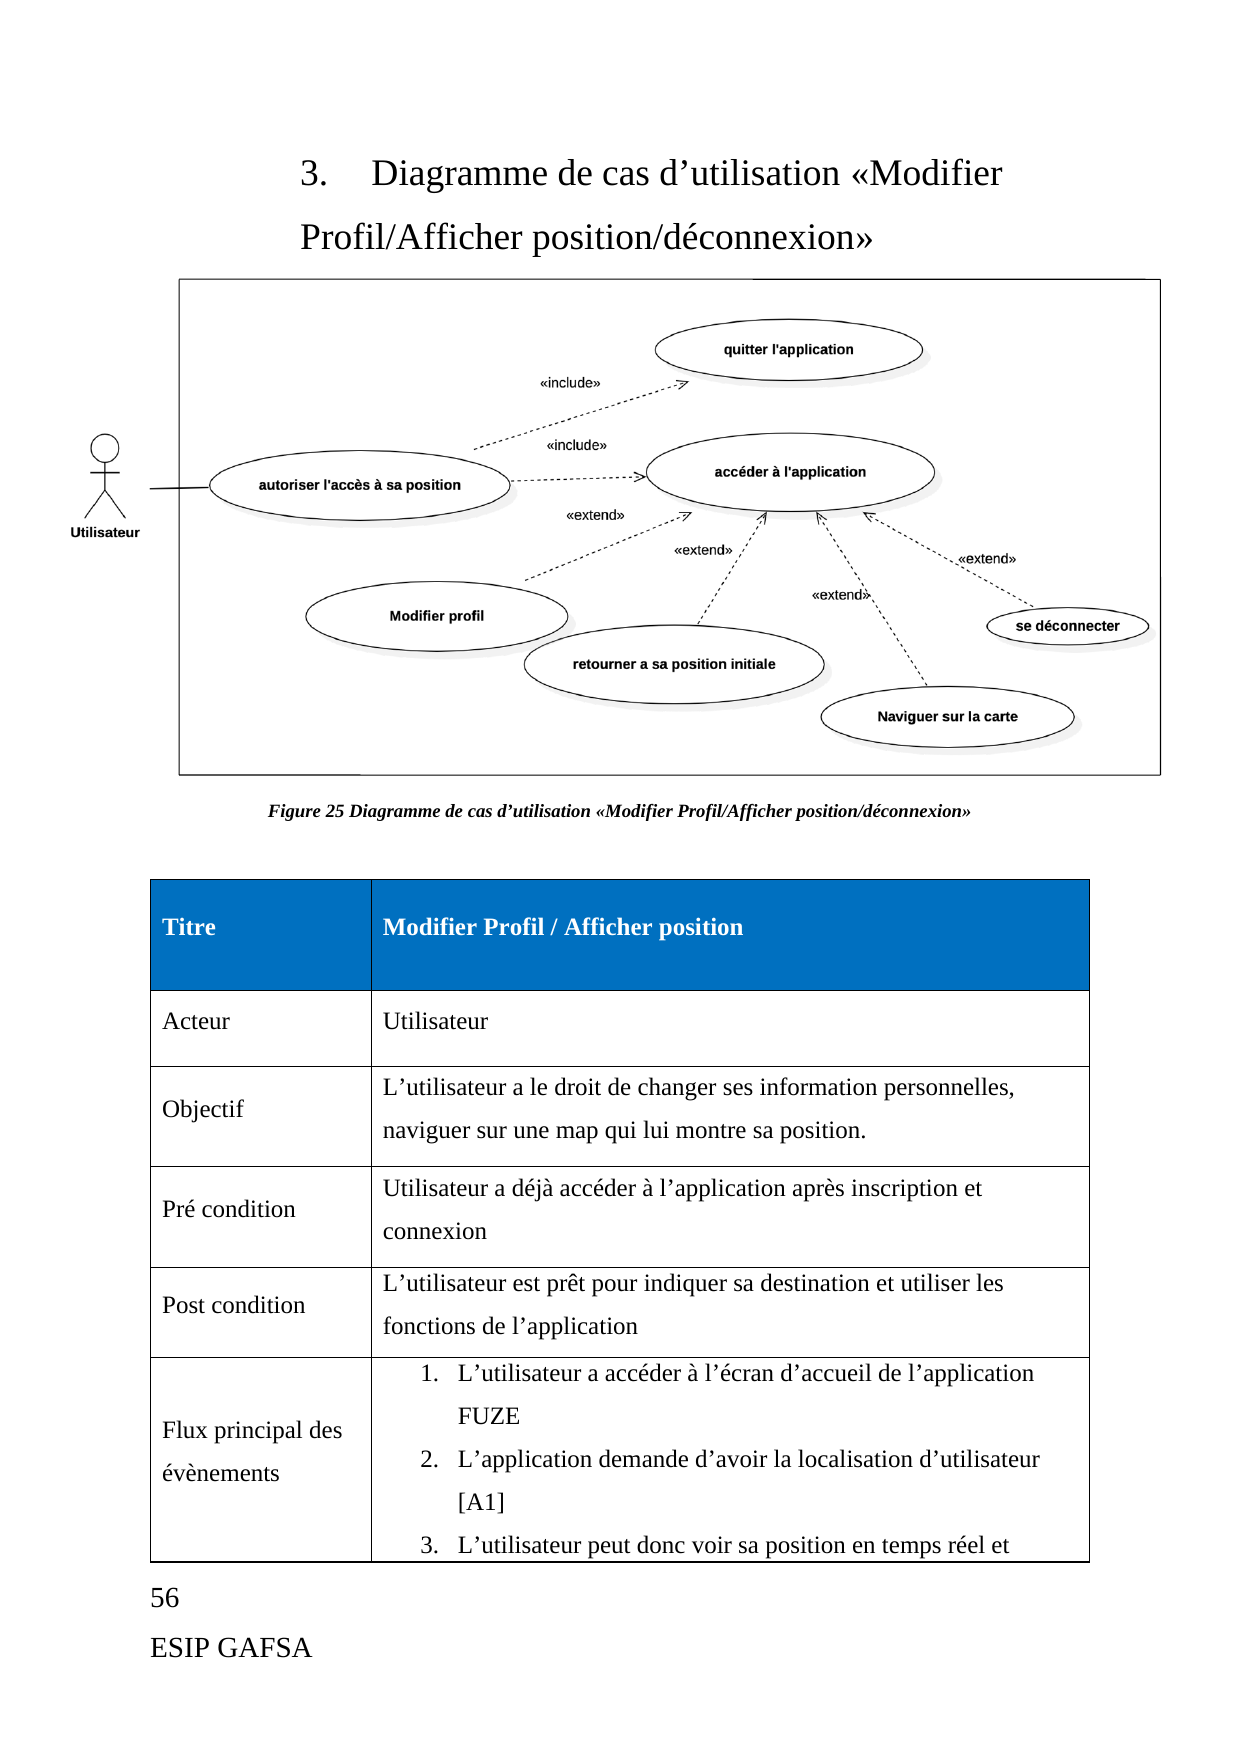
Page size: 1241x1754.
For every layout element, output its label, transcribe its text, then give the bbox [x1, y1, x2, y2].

table_header Modifier Profil / Afficher position [372, 880, 1089, 990]
table_header Titre [151, 880, 371, 990]
picture [180, 308, 1159, 774]
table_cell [372, 1358, 1089, 1561]
table_cell Acteur [151, 991, 371, 1066]
table_cell L’utilisateur a le droit de changer ses information personnelles, naviguer sur une map qui lui montre sa position. [372, 1067, 1089, 1166]
subtitle Diagramme de cas d’utilisation «Modifier Profil/Afficher position/déconnexion» [300, 150, 1090, 258]
table_cell Objectif [151, 1067, 371, 1166]
picture [50, 308, 1192, 791]
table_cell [151, 1358, 371, 1561]
table_cell Utilisateur [372, 991, 1089, 1066]
table_cell Utilisateur a déjà accéder à l’application après inscription et connexion [372, 1167, 1089, 1267]
table_cell L’utilisateur est prêt pour indiquer sa destination et utiliser les fonctions de l’application [372, 1268, 1089, 1357]
table_cell Post condition [151, 1268, 371, 1357]
table_cell Pré condition [151, 1167, 371, 1267]
